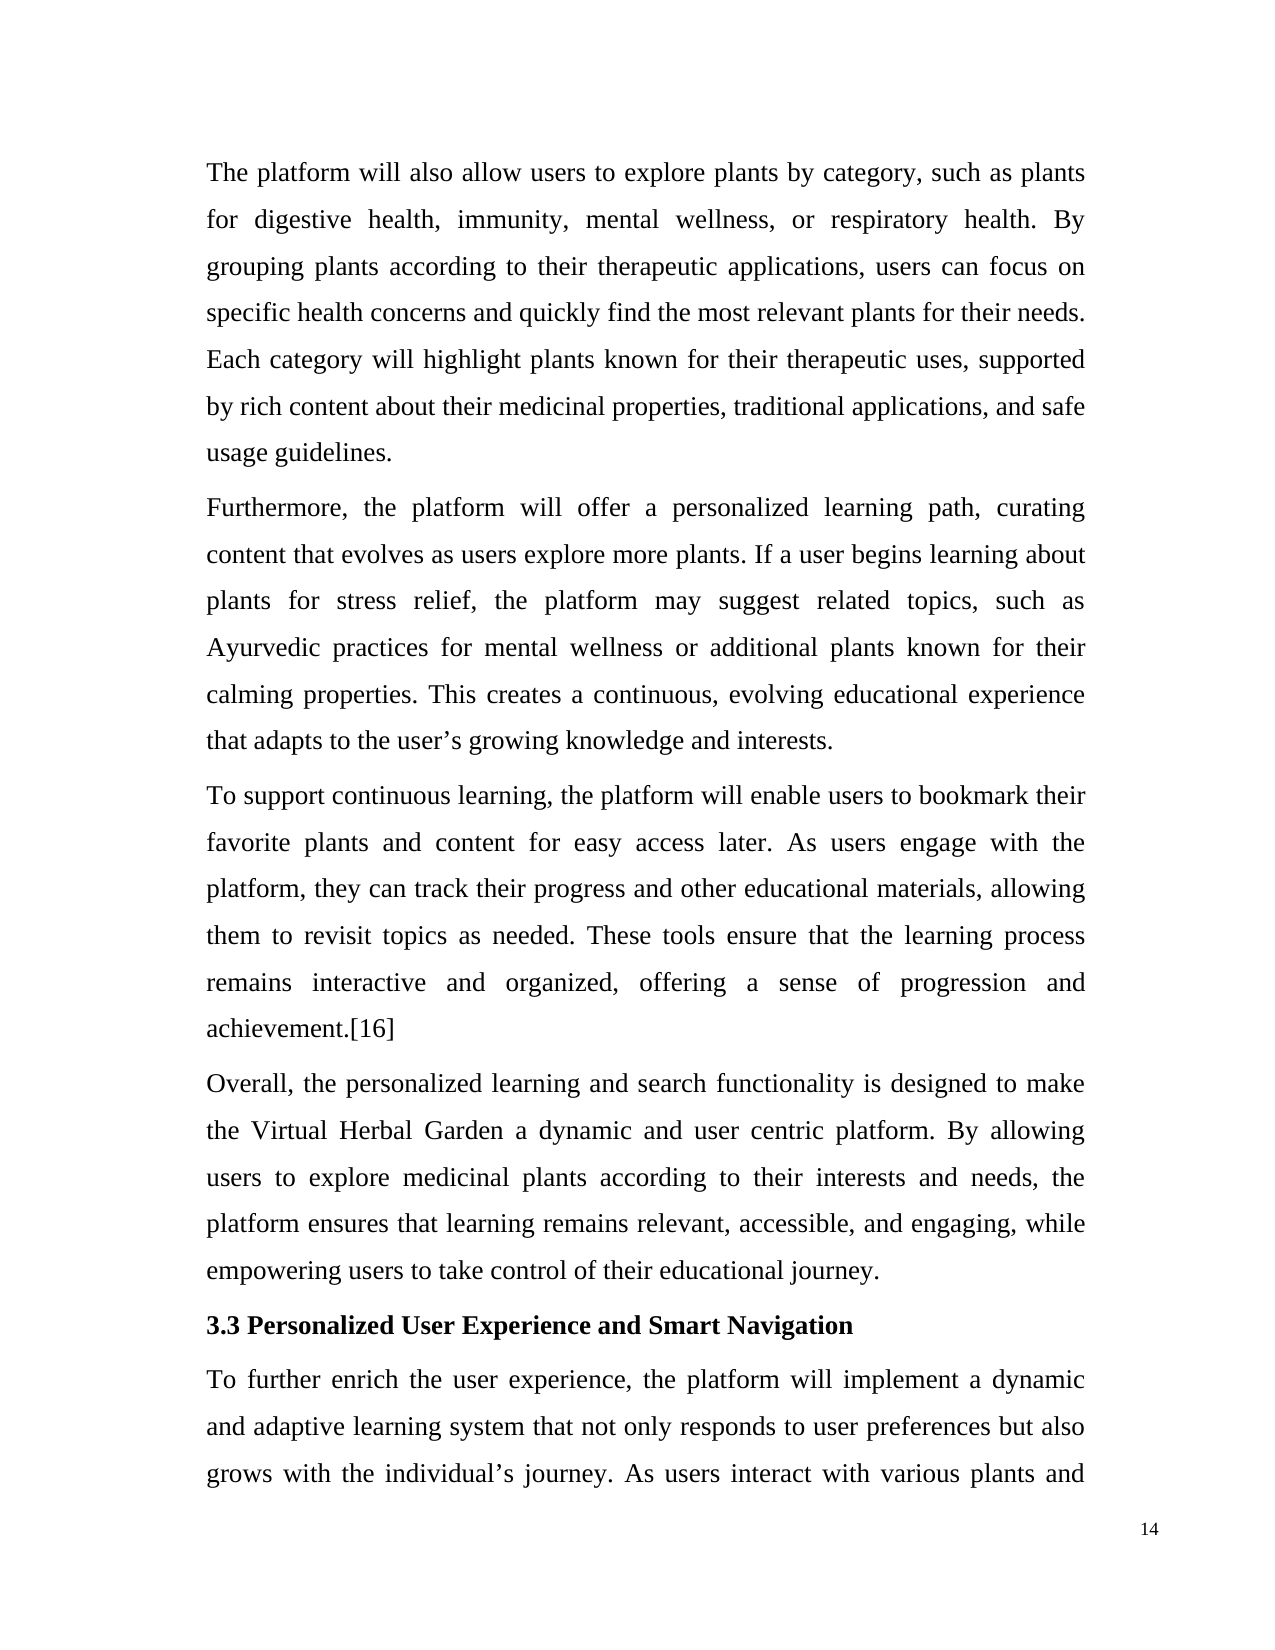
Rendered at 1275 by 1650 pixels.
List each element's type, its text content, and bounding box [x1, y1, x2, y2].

text Furthermore, the platform will offer a personalized learning path, curating content that evolves as users explore more plants. If a user begins learning about plants for stress relief, the platform may suggest related topics, such as Ayurvedic practices for mental wellness or additional plants known for their calming properties. This creates a continuous, evolving educational experience that adapts to the user’s growing knowledge and interests. [206, 491, 1086, 756]
text To support continuous learning, the platform will enable users to bookmark their favorite plants and content for easy access later. As users engage with the platform, they can track their progress and other educational materials, allowing them to revisit topics as needed. These tools ensure that the learning process remains interactive and organized, offering a sense of progression and achievement.[16] [206, 779, 1086, 1044]
text 3.3 Personalized User Experience and Smart Navigation [206, 1309, 1086, 1340]
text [206, 1363, 1086, 1488]
text Overall, the personalized learning and search functionality is designed to make the Virtual Herbal Garden a dynamic and user centric platform. By allowing users to explore medicinal plants according to their interests and needs, the platform ensures that learning remains relevant, accessible, and engaging, while empowering users to take control of their educational journey. [206, 1067, 1086, 1285]
text The platform will also allow users to explore plants by category, such as plants for digestive health, immunity, mental wellness, or respiratory health. By grouping plants according to their therapeutic applications, users can focus on specific health concerns and quickly find the most relevant plants for their needs. Each category will highlight plants known for their therapeutic uses, supported by rich content about their medicinal properties, traditional applications, and safe usage guidelines. [206, 156, 1086, 467]
